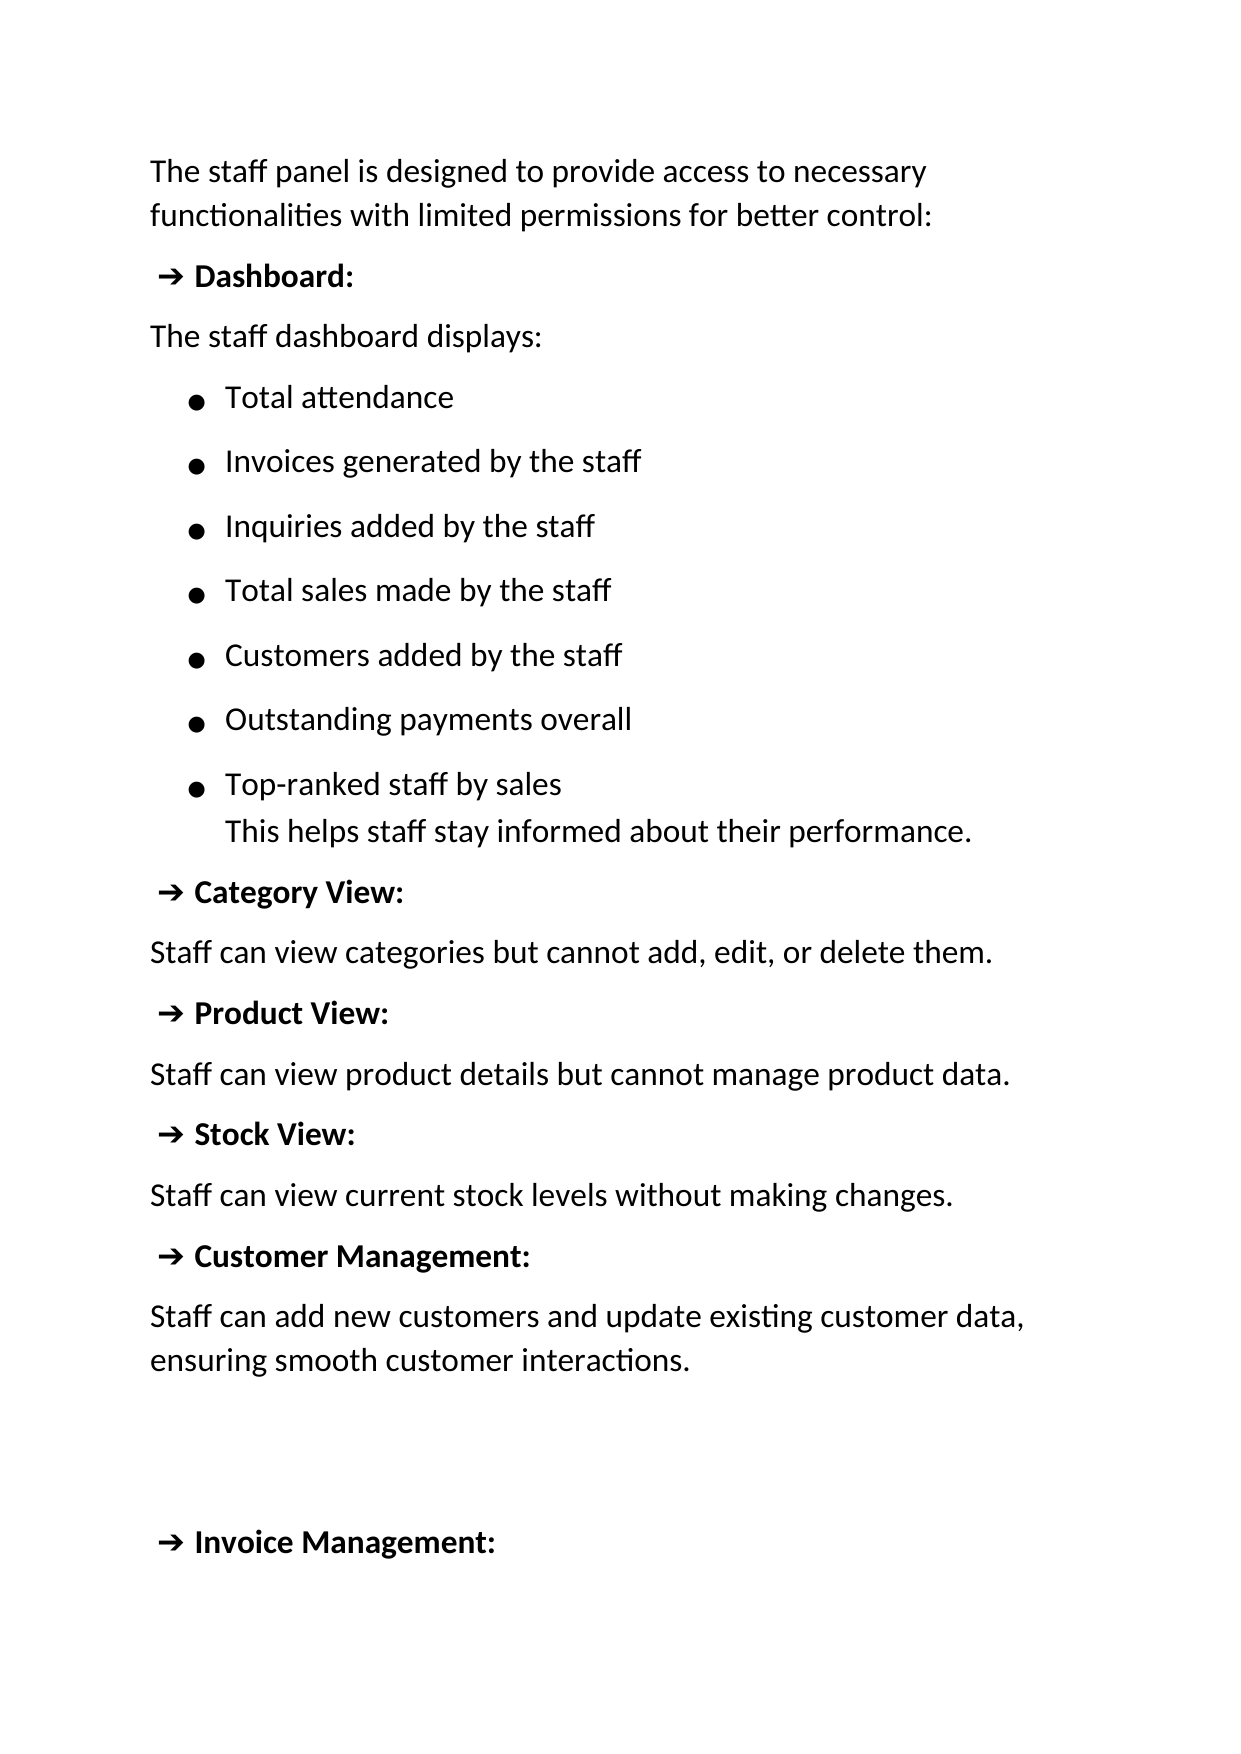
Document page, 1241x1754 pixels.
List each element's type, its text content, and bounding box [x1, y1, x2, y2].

list Stock View: [157, 1113, 1090, 1154]
text Staff can add new customers and update existing customer data, ensuring smooth customer interactions. [150, 1295, 1090, 1380]
list Customer Management: [157, 1234, 1090, 1275]
list Total attendance [187, 376, 1090, 420]
text Staff can view product details but cannot manage product data. [150, 1053, 1090, 1093]
list Invoice Management: [157, 1521, 1090, 1562]
text Staff can view current stock levels without making changes. [150, 1174, 1090, 1215]
text Staff can view categories but cannot add, edit, or delete them. [150, 931, 1090, 972]
list Dashboard: [157, 254, 1090, 295]
list Product View: [157, 992, 1090, 1033]
list Category View: [157, 871, 1090, 912]
text The staff dashboard displays: [150, 315, 1090, 356]
list Outstanding payments overall [187, 698, 1090, 742]
list Customers added by the staff [187, 634, 1090, 678]
list Inquiries added by the staff [187, 505, 1090, 549]
list Top-ranked staff by sales This helps staff stay informed about their performance. [187, 763, 1090, 851]
list Invoices generated by the staff [187, 440, 1090, 484]
list Total sales made by the staff [187, 569, 1090, 613]
text The staff panel is designed to provide access to necessary functionalities with limited permissions for better control: [150, 150, 1090, 235]
